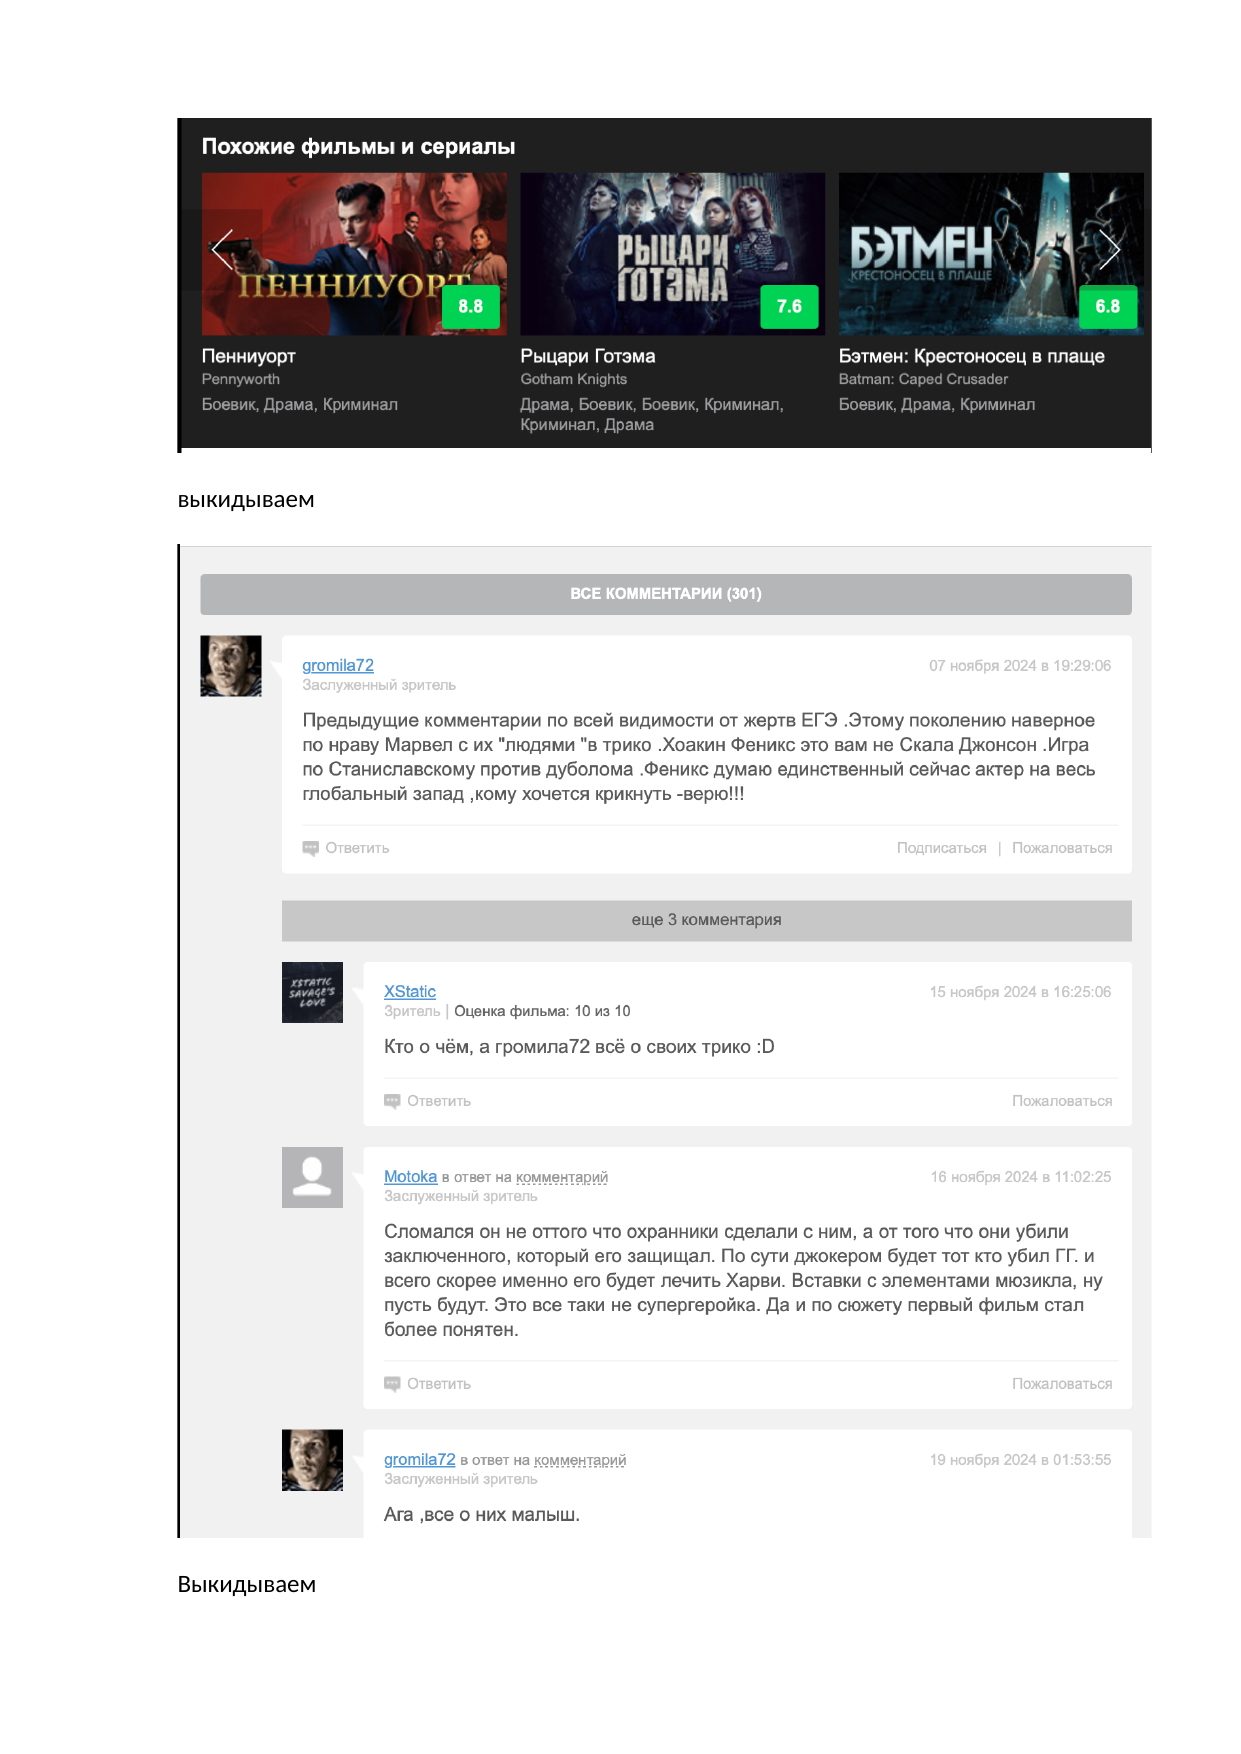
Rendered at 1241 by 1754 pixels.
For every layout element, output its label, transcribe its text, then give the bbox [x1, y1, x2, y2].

picture [177, 118, 1152, 453]
text выкидываем [177, 483, 1152, 514]
text Выкидываем [177, 1568, 1152, 1599]
picture [177, 544, 1152, 1538]
